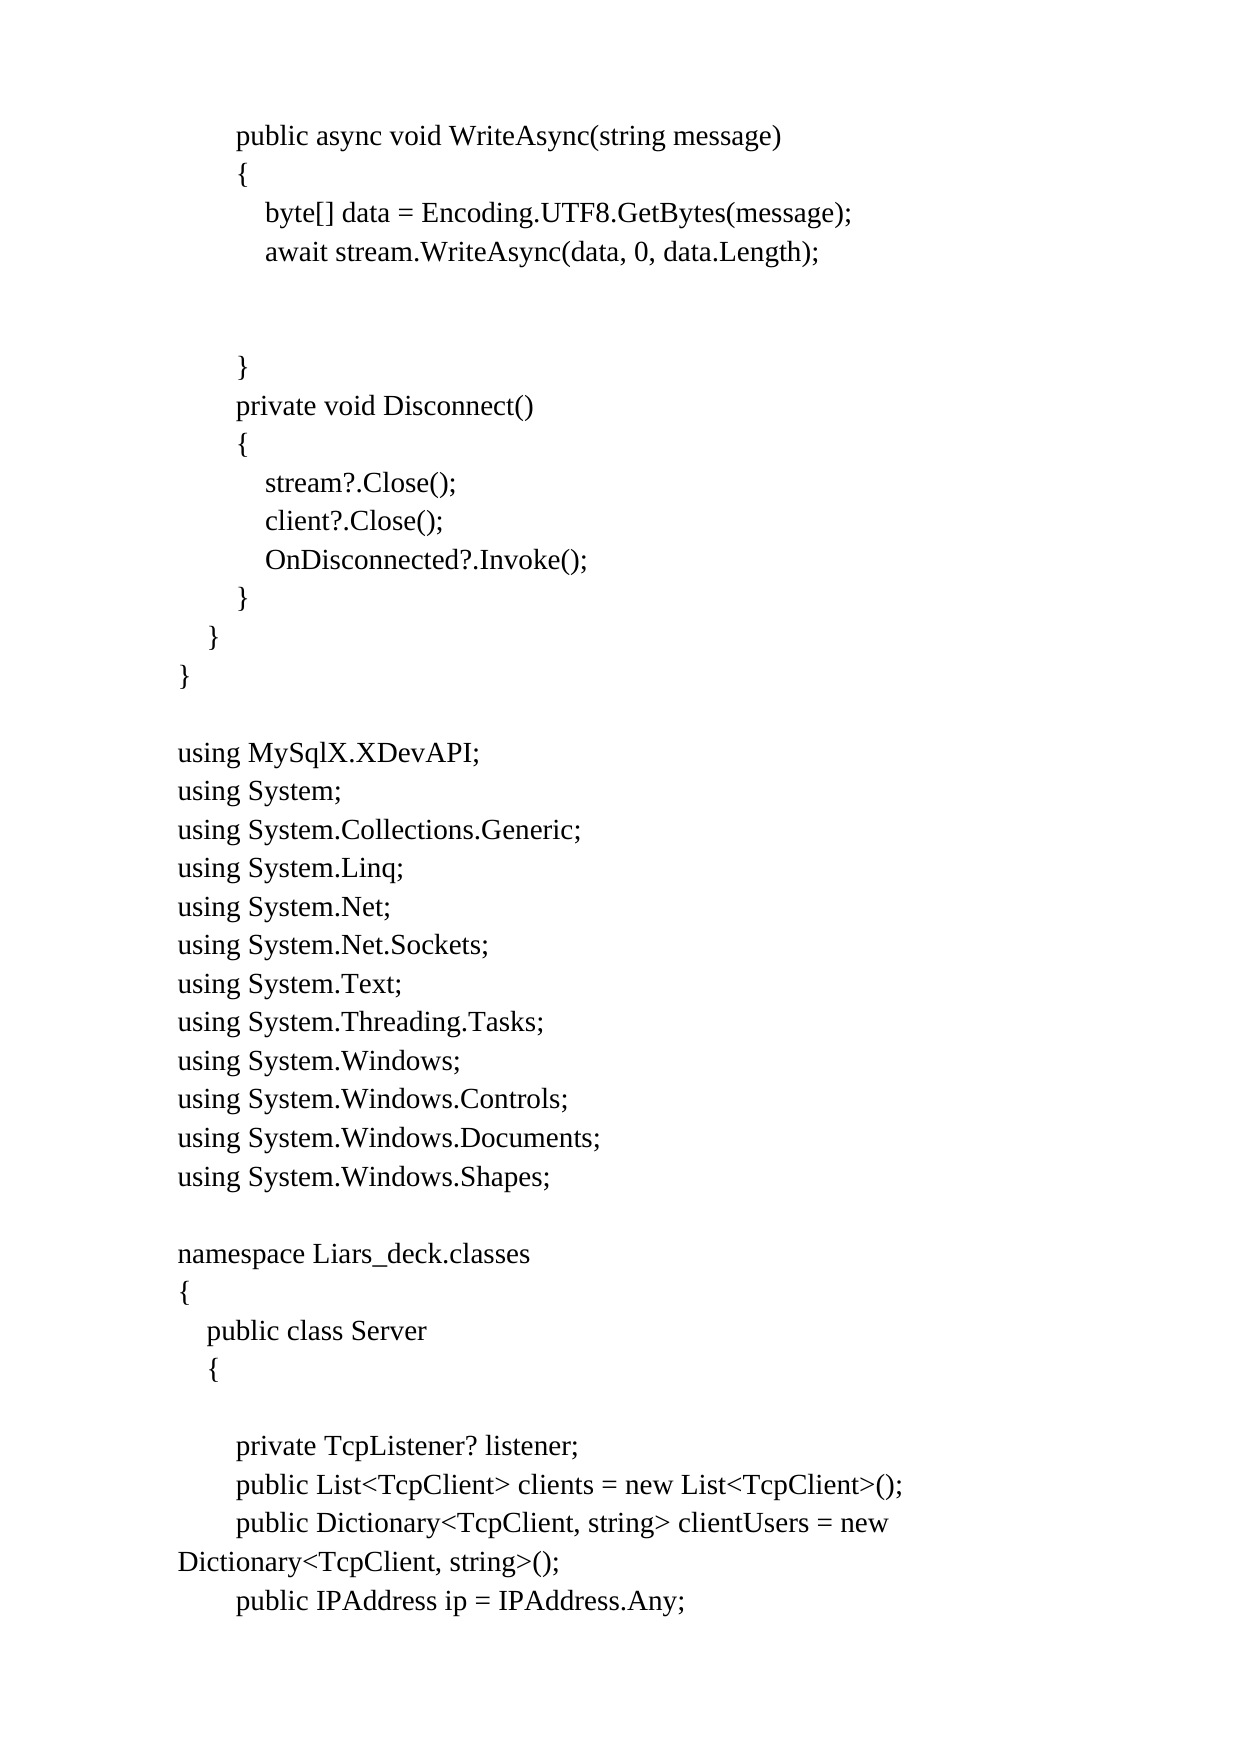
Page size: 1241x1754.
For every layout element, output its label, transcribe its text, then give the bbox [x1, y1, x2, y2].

text using System.Net.Sockets; [177, 927, 1152, 961]
text using MySqlX.XDevAPI; [177, 735, 1152, 768]
text using System.Windows; [177, 1043, 1152, 1077]
text await stream.WriteAsync(data, 0, data.Length); [177, 234, 1152, 267]
text namespace Liars_deck.classes [177, 1236, 1152, 1269]
text { [177, 157, 1152, 190]
text { [177, 1351, 1152, 1385]
text public class Server [177, 1313, 1152, 1346]
text } [177, 658, 1152, 691]
text public IPAddress ip = IPAddress.Any; [177, 1583, 1152, 1616]
text } [177, 619, 1152, 653]
text { [177, 426, 1152, 460]
text public List<TcpClient> clients = new List<TcpClient>(); [177, 1467, 1152, 1501]
text public Dictionary<TcpClient, string> clientUsers = new Dictionary<TcpClient, string>(); [177, 1506, 1152, 1578]
text } [177, 349, 1152, 383]
text using System.Collections.Generic; [177, 812, 1152, 845]
text using System; [177, 773, 1152, 807]
text public async void WriteAsync(string message) [177, 118, 1152, 152]
text private void Disconnect() [177, 388, 1152, 421]
text stream?.Close(); [177, 465, 1152, 498]
text OnDisconnected?.Invoke(); [177, 542, 1152, 576]
text using System.Linq; [177, 850, 1152, 884]
text private TcpListener? listener; [177, 1428, 1152, 1462]
text { [177, 1274, 1152, 1308]
text using System.Net; [177, 889, 1152, 922]
text using System.Text; [177, 966, 1152, 999]
text using System.Threading.Tasks; [177, 1004, 1152, 1038]
text using System.Windows.Controls; [177, 1082, 1152, 1115]
text client?.Close(); [177, 503, 1152, 537]
text } [177, 581, 1152, 614]
text byte[] data = Encoding.UTF8.GetBytes(message); [177, 195, 1152, 229]
text using System.Windows.Shapes; [177, 1159, 1152, 1192]
text using System.Windows.Documents; [177, 1120, 1152, 1154]
